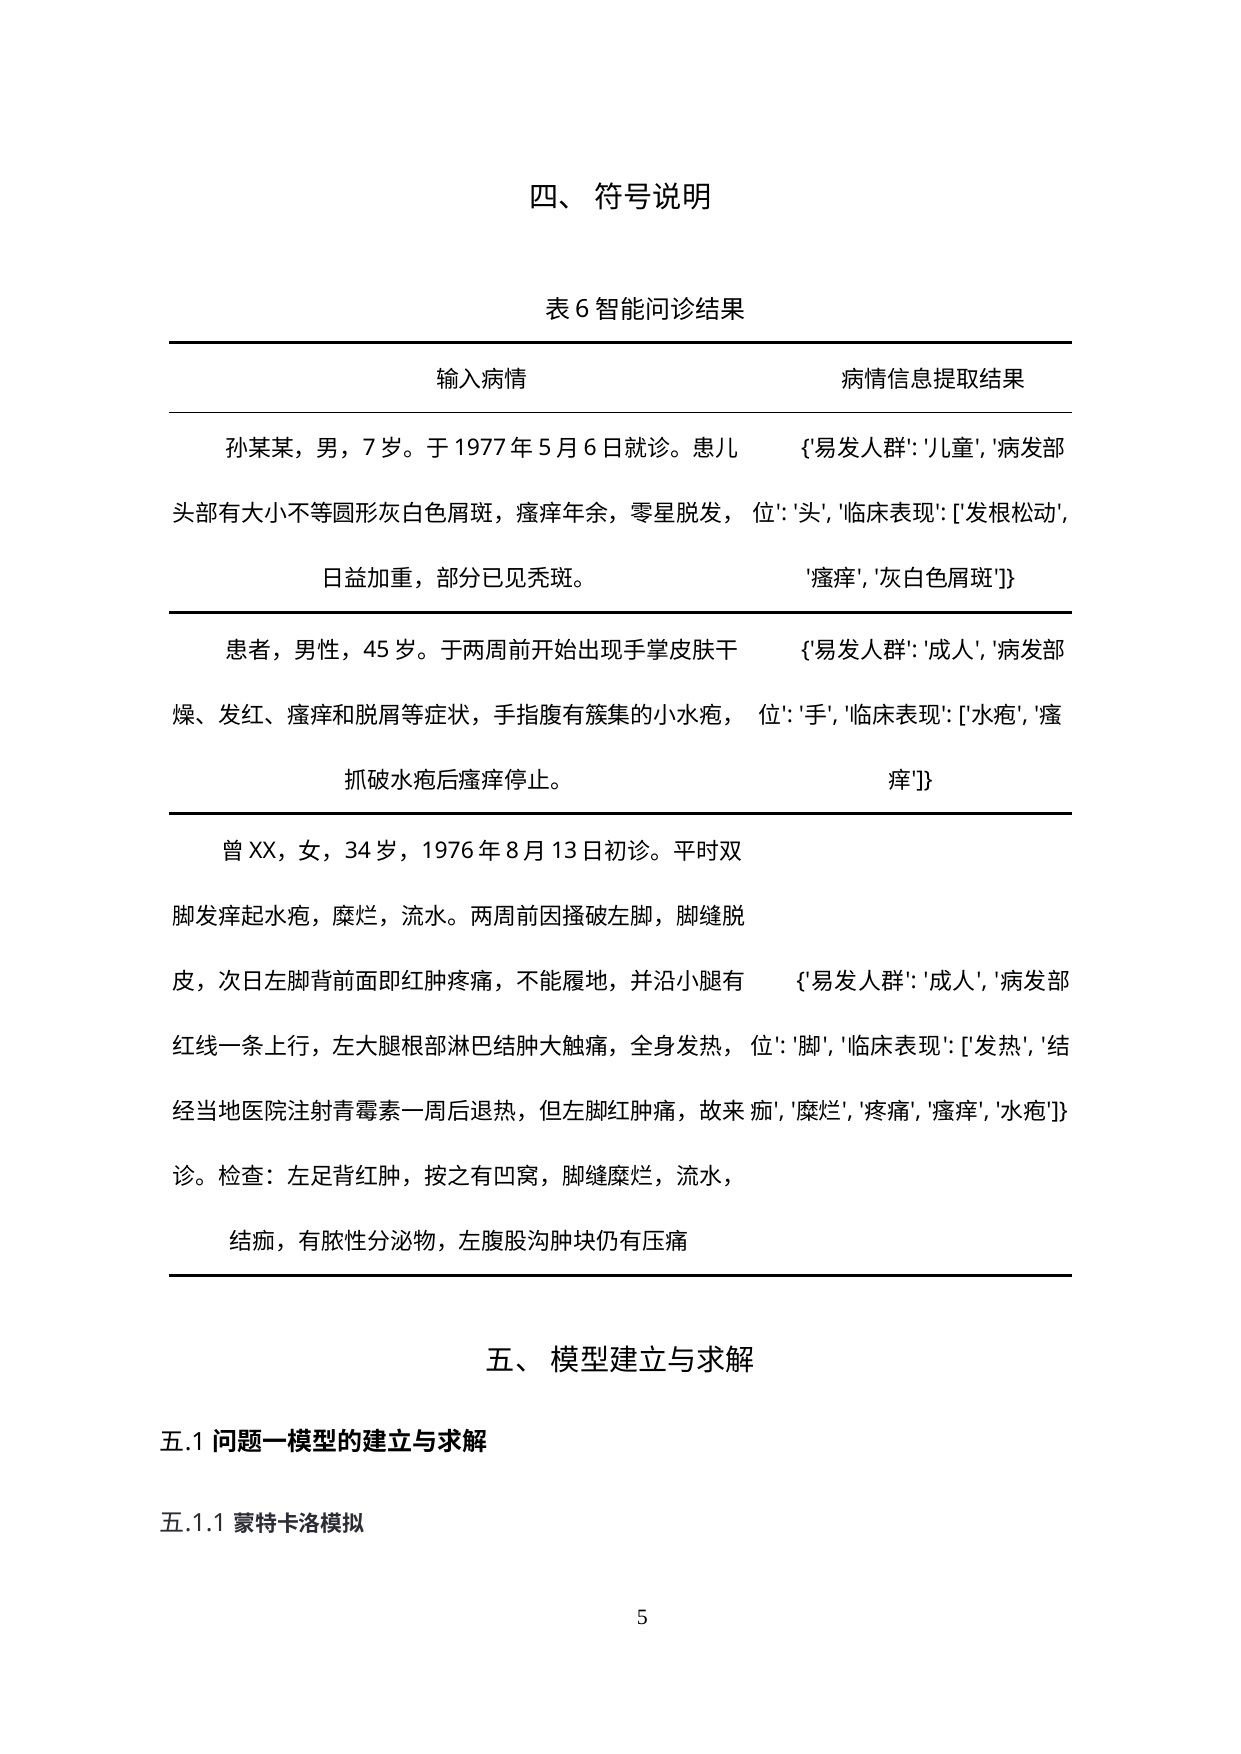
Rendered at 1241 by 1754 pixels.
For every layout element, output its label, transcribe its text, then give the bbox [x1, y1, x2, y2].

table_cell 患者，男性，45岁。于两周前开始出现手掌皮肤干燥、发红、瘙痒和脱屑等症状，手指腹有簇集的小水疱，抓破水疱后瘙痒停止。 [169, 614, 749, 812]
table_cell {'易发人群': '成人', '病发部位': '脚', '临床表现': ['发热', '结痂', '糜烂', '疼痛', '瘙痒', '水疱']} [749, 815, 1072, 1273]
subtitle 符号说明 [159, 162, 1081, 227]
subtitle 模型建立与求解 [159, 1325, 1081, 1390]
table_header 病情信息提取结果 [749, 344, 1072, 412]
table_cell 曾XX，女，34岁，1976年8月13日初诊。平时双脚发痒起水疱，糜烂，流水。两周前因搔破左脚，脚缝脱皮，次日左脚背前面即红肿疼痛，不能履地，并沿小腿有红线一条上行，左大腿根部淋巴结肿大触痛，全身发热，经当地医院注射青霉素一周后退热，但左脚红肿痛，故来诊。检查：左足背红肿，按之有凹窝，脚缝糜烂，流水，结痂，有脓性分泌物，左腹股沟肿块仍有压痛 [169, 815, 749, 1273]
text 表6 智能问诊结果 [159, 276, 1081, 341]
subtitle 问题一模型的建立与求解 [159, 1407, 1081, 1472]
table_cell {'易发人群': '成人', '病发部位': '手', '临床表现': ['水疱', '瘙痒']} [749, 614, 1072, 812]
table_header 输入病情 [169, 344, 749, 412]
table_cell 孙某某，男，7岁。于1977年5月6日就诊。患儿头部有大小不等圆形灰白色屑斑，瘙痒年余，零星脱发，日益加重，部分已见秃斑。 [169, 413, 749, 611]
subtitle 蒙特卡洛模拟 [159, 1488, 1081, 1553]
table_cell {'易发人群': '儿童', '病发部位': '头', '临床表现': ['发根松动', '瘙痒', '灰白色屑斑']} [749, 413, 1072, 611]
